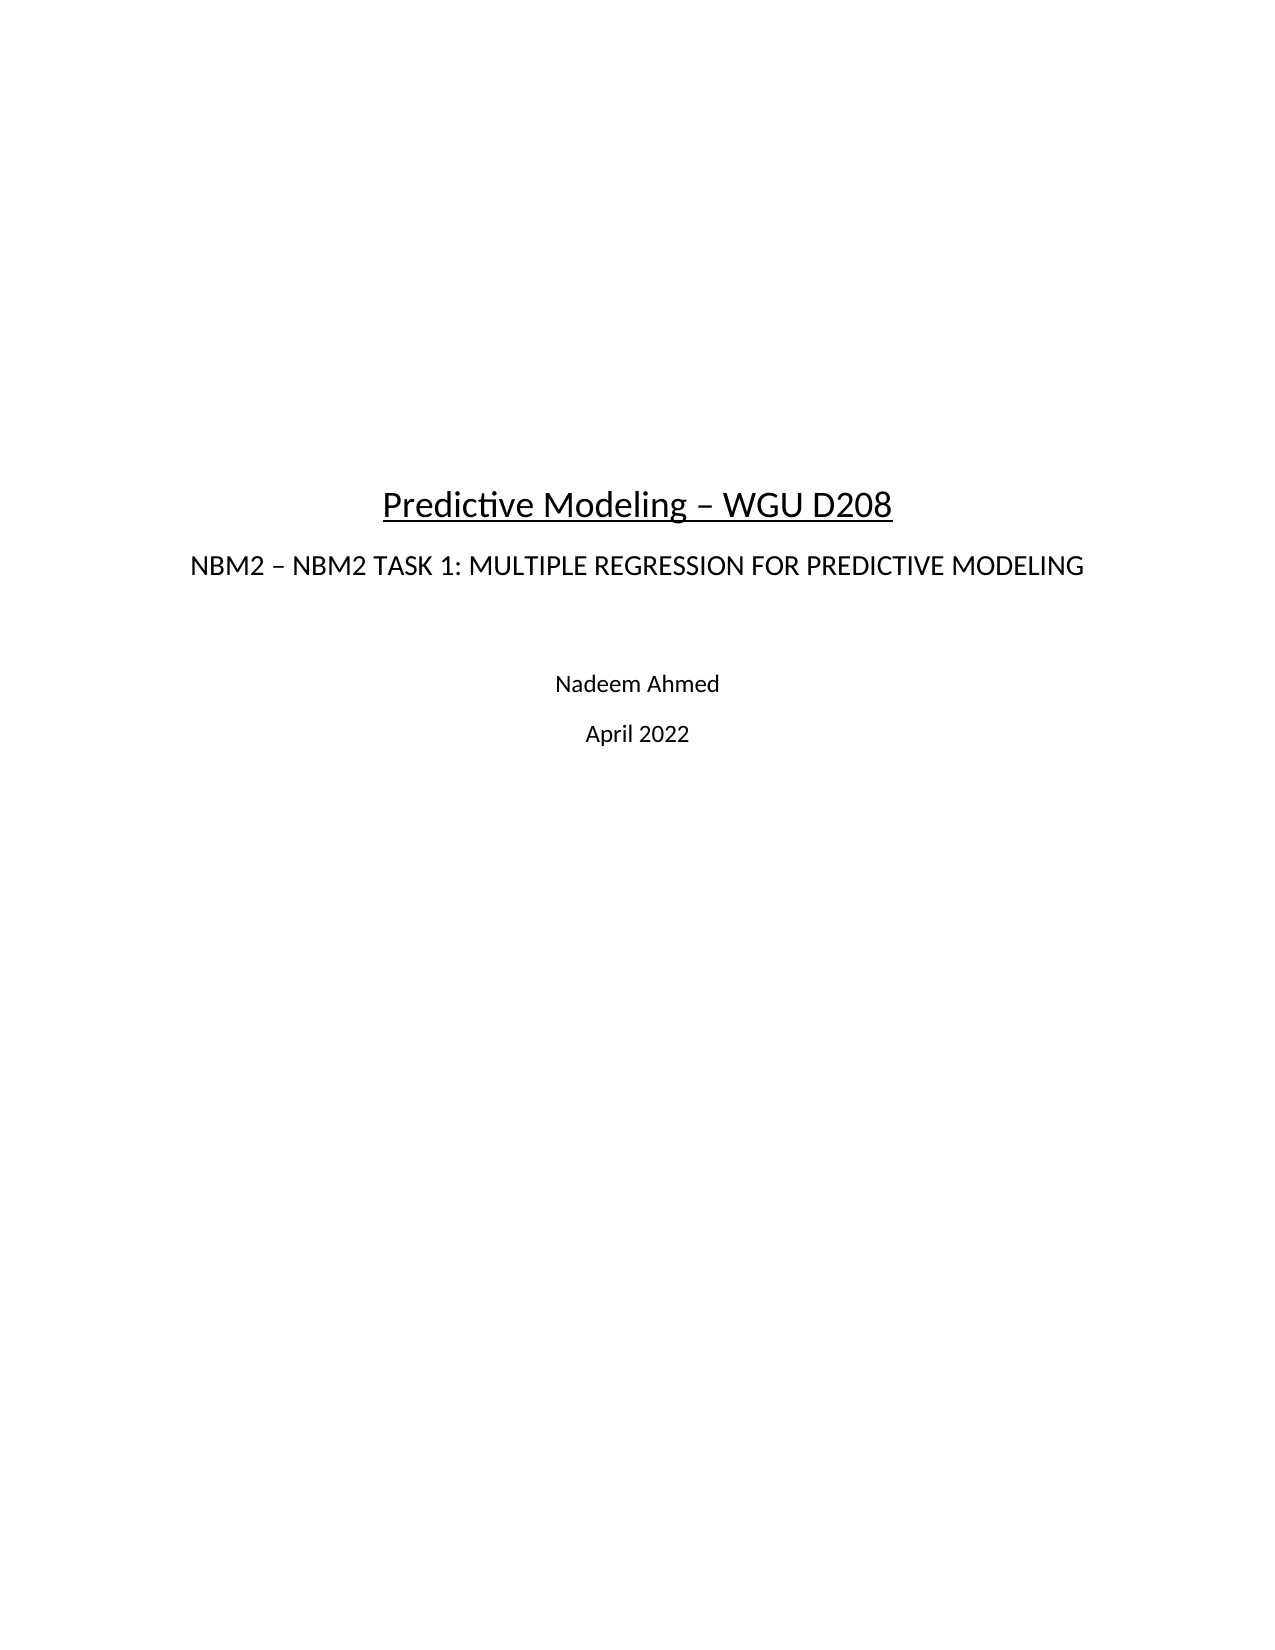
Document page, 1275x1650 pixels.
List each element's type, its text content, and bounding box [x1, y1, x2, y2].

text Nadeem Ahmed [150, 668, 1125, 699]
text NBM2 – NBM2 TASK 1: MULTIPLE REGRESSION FOR PREDICTIVE MODELING [150, 547, 1125, 582]
text Predictive Modeling – WGU D208 [150, 481, 1125, 527]
text April 2022 [150, 718, 1125, 748]
